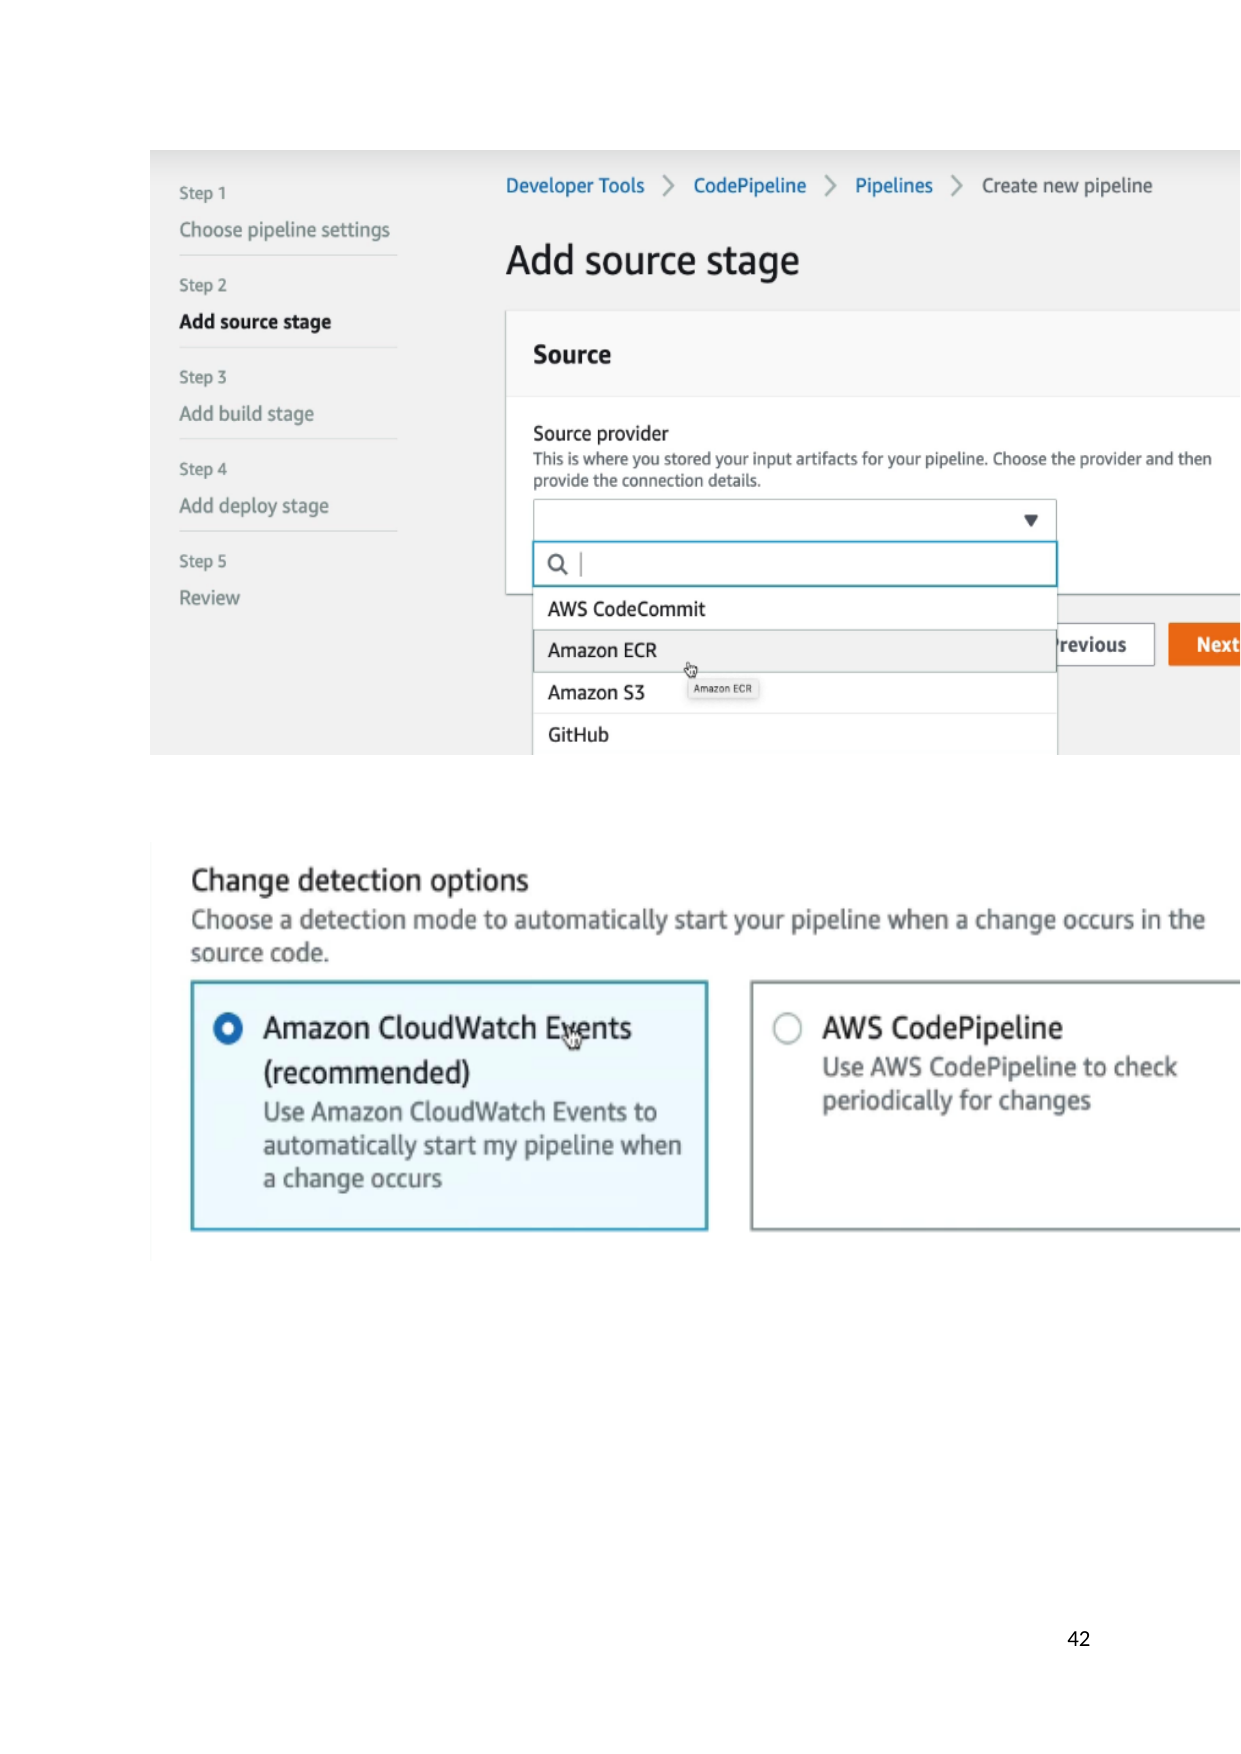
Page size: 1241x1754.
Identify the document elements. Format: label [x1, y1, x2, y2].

picture [150, 150, 1241, 755]
picture [150, 842, 1241, 1261]
